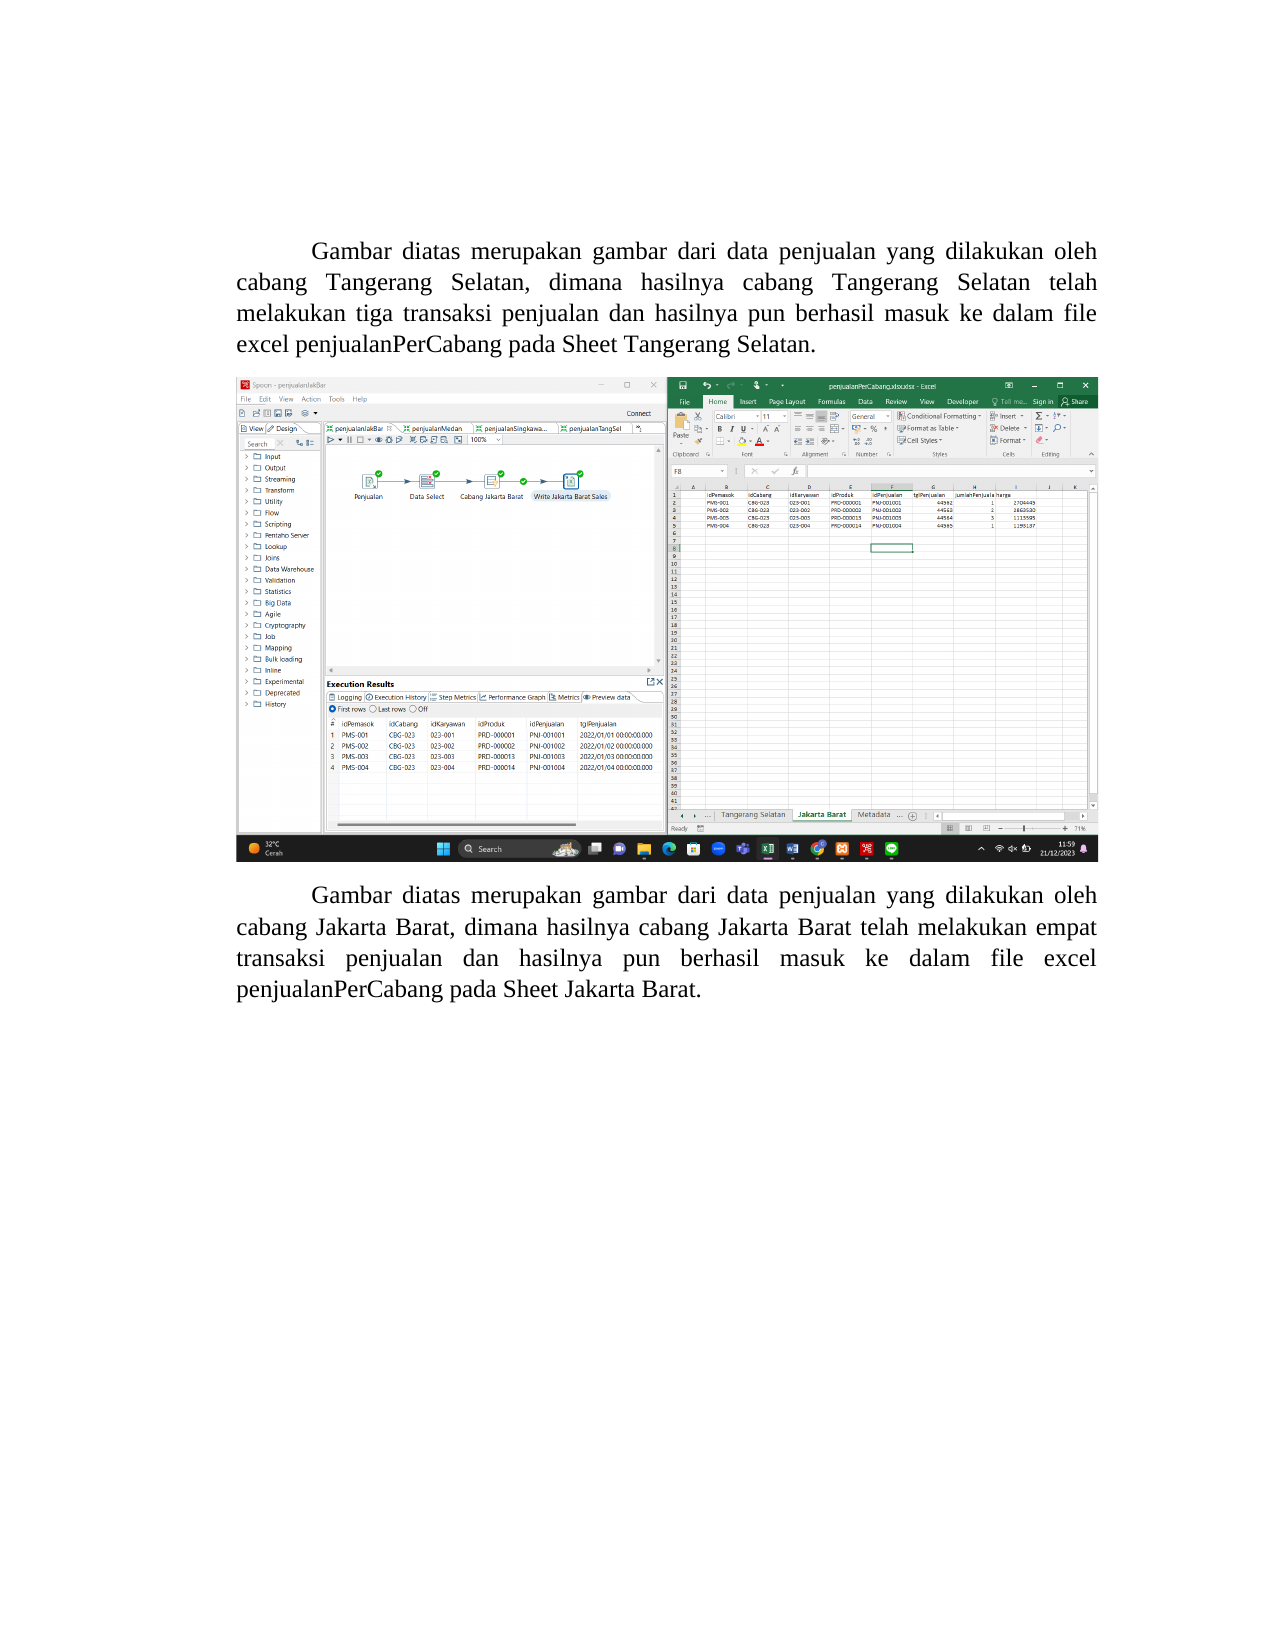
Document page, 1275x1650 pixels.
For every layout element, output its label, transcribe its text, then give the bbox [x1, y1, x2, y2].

text Gambar diatas merupakan gambar dari data penjualan yang dilakukan oleh cabang Tangerang Selatan, dimana hasilnya cabang Tangerang Selatan telah melakukan tiga transaksi penjualan dan hasilnya pun berhasil masuk ke dalam file excel penjualanPerCabang pada Sheet Tangerang Selatan. [236, 236, 1098, 358]
picture [236, 377, 1099, 862]
text Gambar diatas merupakan gambar dari data penjualan yang dilakukan oleh cabang Jakarta Barat, dimana hasilnya cabang Jakarta Barat telah melakukan empat transaksi penjualan dan hasilnya pun berhasil masuk ke dalam file excel penjualanPerCabang pada Sheet Jakarta Barat. [236, 881, 1098, 1002]
